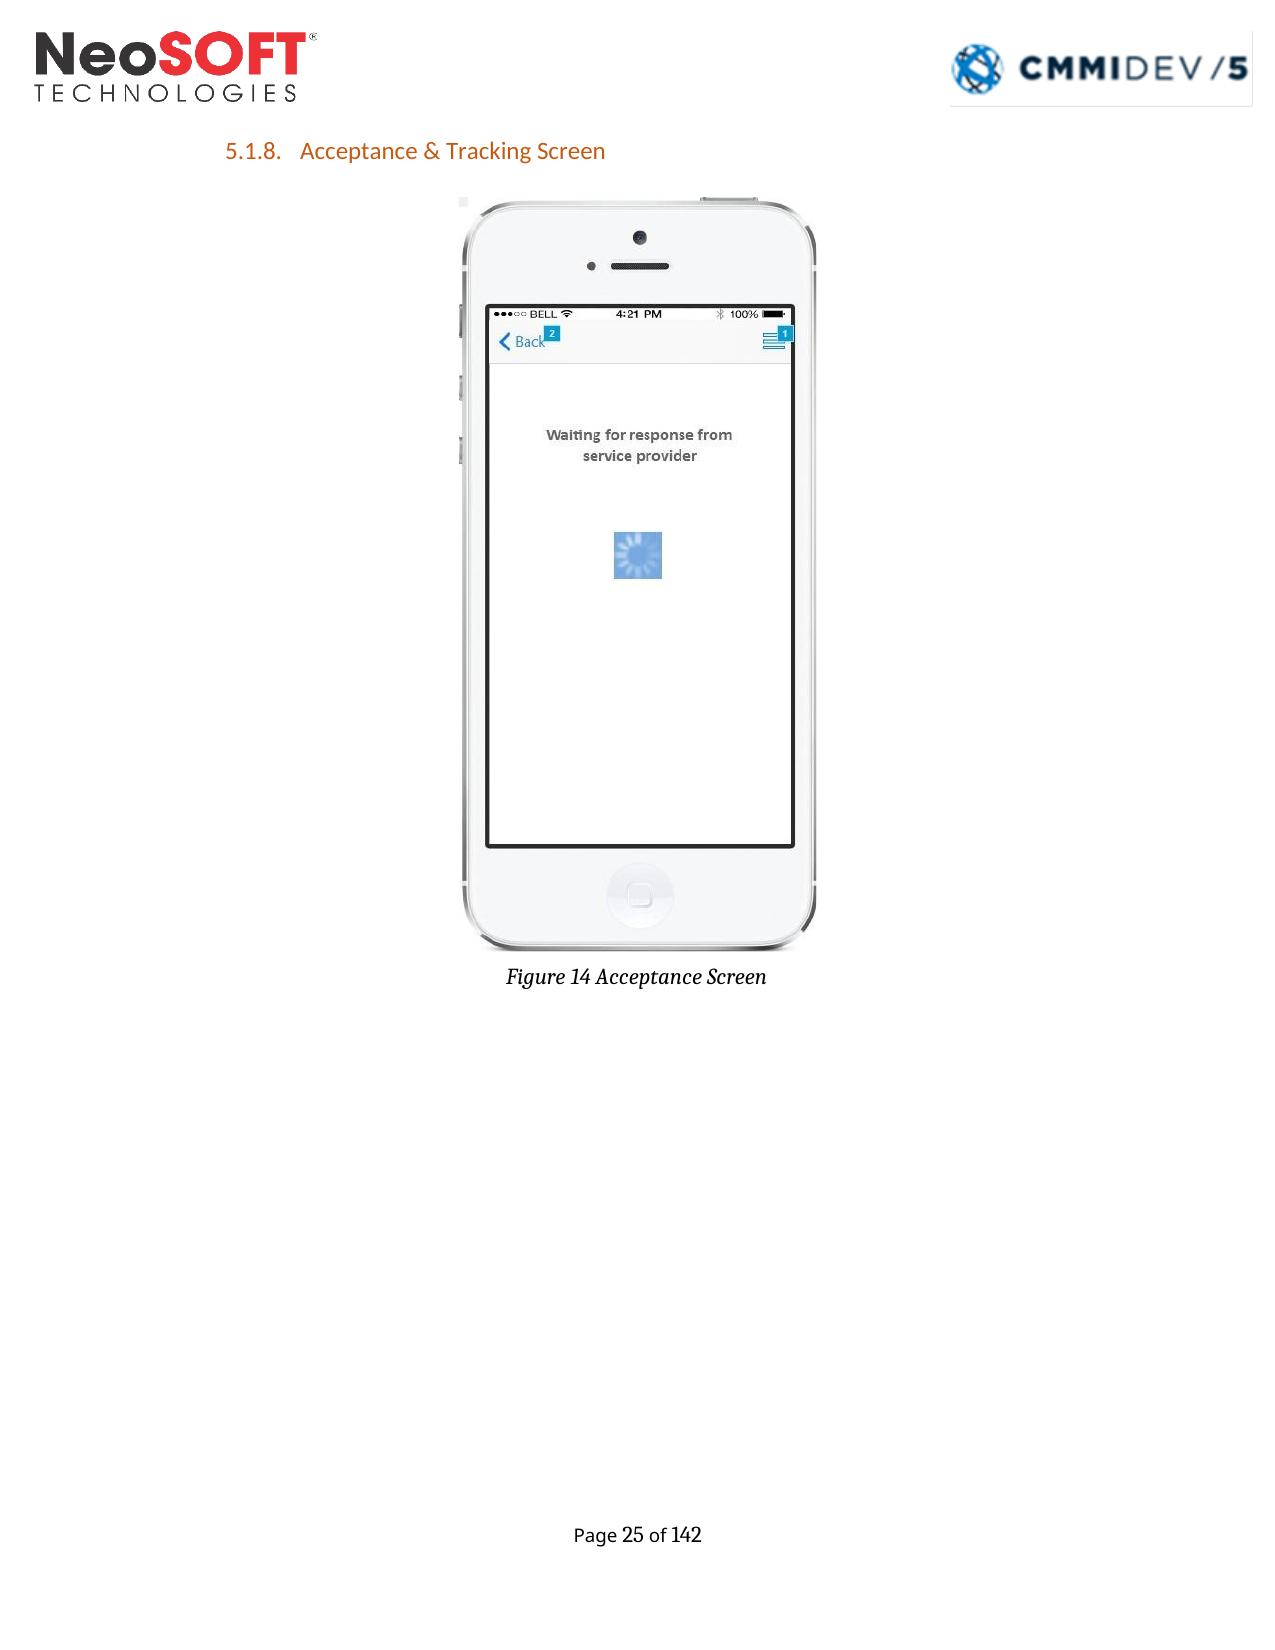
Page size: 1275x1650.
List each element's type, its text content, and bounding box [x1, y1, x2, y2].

picture [34, 31, 318, 102]
subtitle Acceptance & Tracking Screen [225, 135, 1125, 166]
text Figure 14 Acceptance Screen [150, 964, 1125, 990]
picture [458, 197, 817, 952]
picture [950, 31, 1254, 108]
